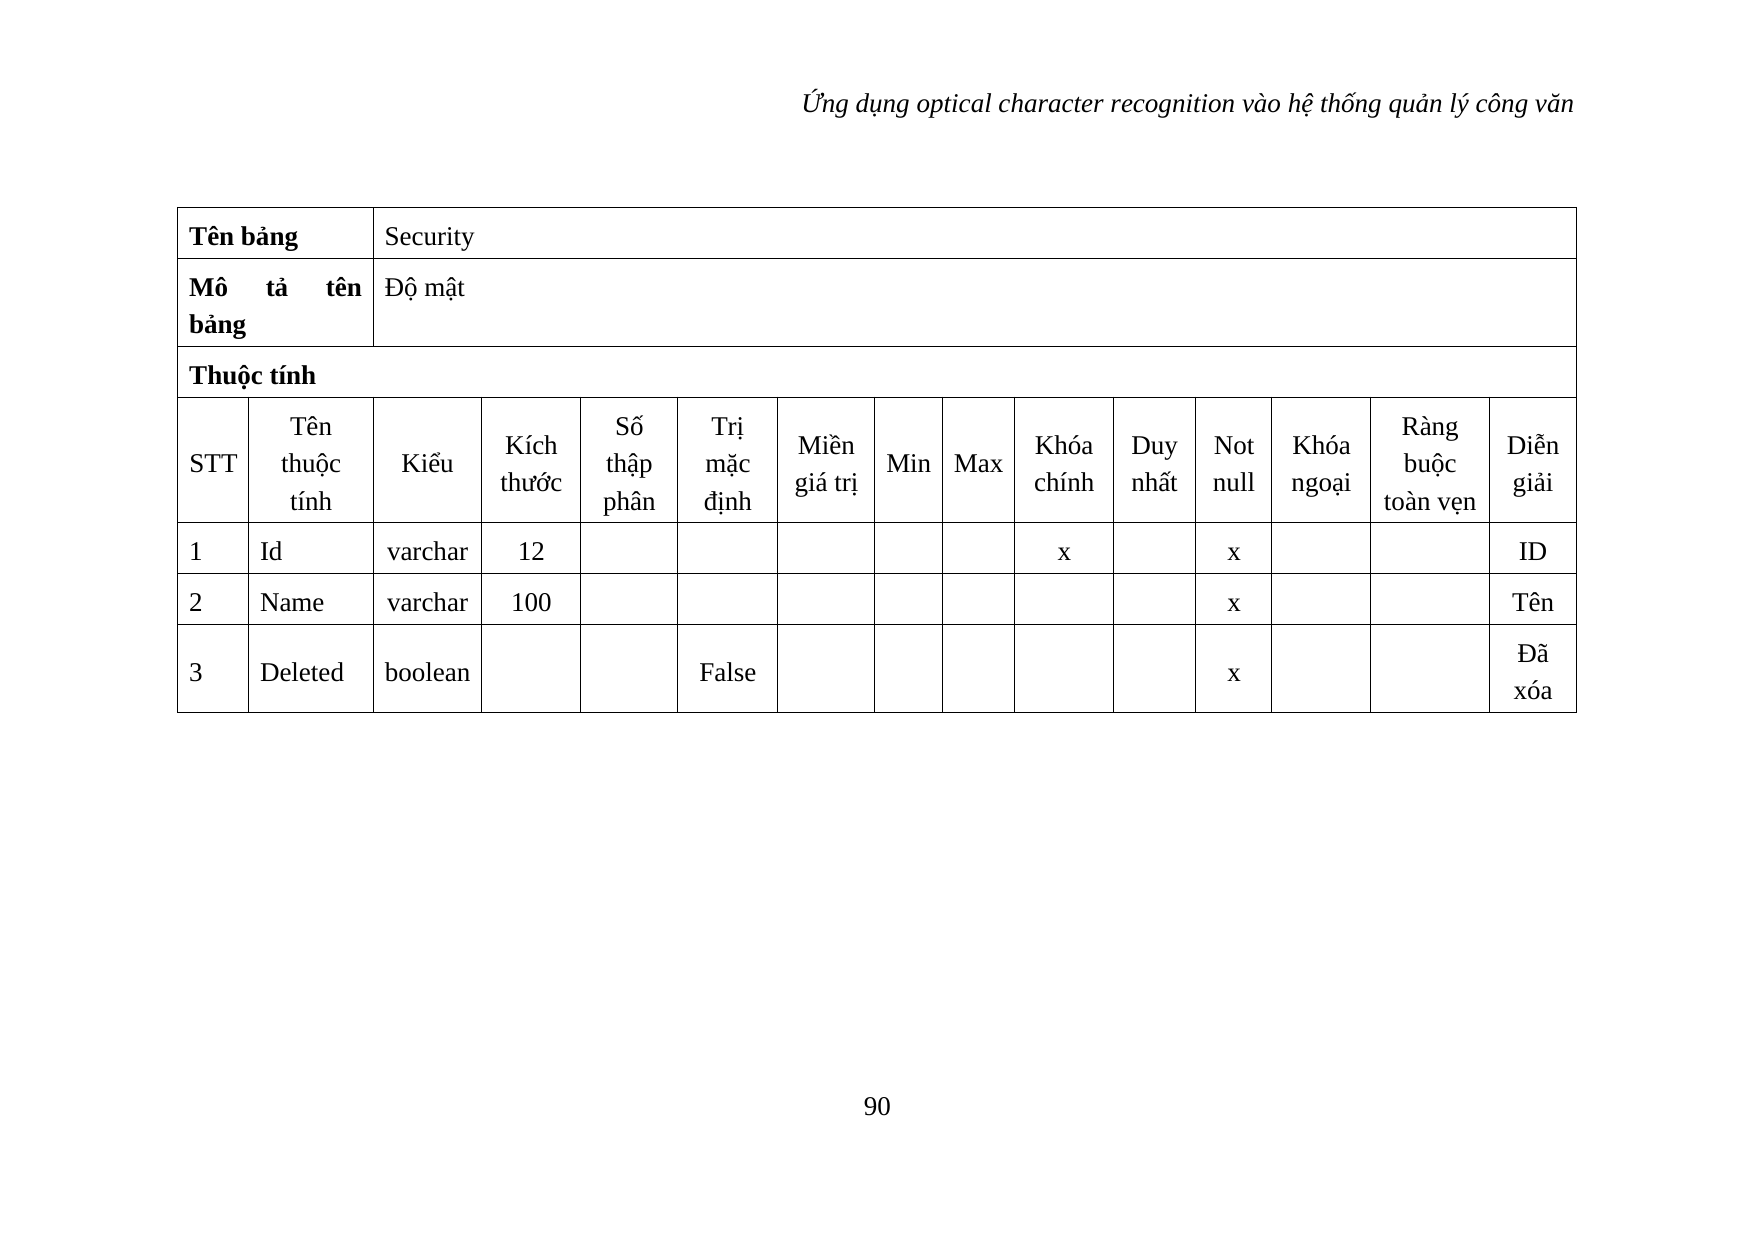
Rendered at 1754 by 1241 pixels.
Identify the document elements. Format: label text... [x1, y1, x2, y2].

table_cell [1015, 625, 1113, 712]
table_cell False [678, 625, 777, 712]
table_cell Số thập phân [581, 398, 677, 522]
table_cell [1371, 523, 1489, 573]
table_cell Min [875, 398, 942, 522]
table_cell varchar [374, 574, 481, 624]
table_cell [1015, 574, 1113, 624]
table_cell x [1196, 523, 1271, 573]
table_cell Khóa ngoại [1272, 398, 1370, 522]
table_cell [778, 523, 874, 573]
table_cell [1272, 625, 1370, 712]
table_cell Kích thước [482, 398, 580, 522]
table_cell [778, 574, 874, 624]
table_cell [1114, 574, 1195, 624]
table_cell [1114, 625, 1195, 712]
table_cell Thuộc tính [178, 347, 1576, 397]
table_cell [943, 574, 1014, 624]
table_cell 2 [178, 574, 248, 624]
table_cell [943, 625, 1014, 712]
table_cell Tên [1490, 574, 1576, 624]
table_cell Id [249, 523, 373, 573]
table_cell Deleted [249, 625, 373, 712]
table_header Tên bảng [178, 208, 373, 258]
table_cell varchar [374, 523, 481, 573]
table_cell Diễn giải [1490, 398, 1576, 522]
table_cell [943, 523, 1014, 573]
table_cell Trị mặc định [678, 398, 777, 522]
table_cell Mô tả tên bảng [178, 259, 373, 346]
table_header Security [374, 208, 1576, 258]
table_cell Độ mật [374, 259, 1576, 346]
table_cell Name [249, 574, 373, 624]
table_cell Miền giá trị [778, 398, 874, 522]
table_cell [1272, 574, 1370, 624]
table_cell 100 [482, 574, 580, 624]
table_cell boolean [374, 625, 481, 712]
table_cell Duy nhất [1114, 398, 1195, 522]
table_cell Đã xóa [1490, 625, 1576, 712]
table_cell 1 [178, 523, 248, 573]
table_cell [1371, 574, 1489, 624]
table_cell [581, 523, 677, 573]
table_cell [581, 574, 677, 624]
table_cell x [1196, 625, 1271, 712]
table_cell Tên thuộc tính [249, 398, 373, 522]
table_cell Khóa chính [1015, 398, 1113, 522]
table_cell Max [943, 398, 1014, 522]
table_cell [778, 625, 874, 712]
table_cell STT [178, 398, 248, 522]
table_cell Not null [1196, 398, 1271, 522]
table_cell [875, 523, 942, 573]
table_cell [581, 625, 677, 712]
table_cell 12 [482, 523, 580, 573]
table_cell [678, 574, 777, 624]
table_cell [1272, 523, 1370, 573]
table_cell x [1196, 574, 1271, 624]
table_cell [482, 625, 580, 712]
table_cell 3 [178, 625, 248, 712]
table_cell [875, 625, 942, 712]
table_cell Kiểu [374, 398, 481, 522]
table_cell [1114, 523, 1195, 573]
table_cell x [1015, 523, 1113, 573]
table_cell Ràng buộc toàn vẹn [1371, 398, 1489, 522]
table_cell [875, 574, 942, 624]
table_cell [678, 523, 777, 573]
table_cell [1371, 625, 1489, 712]
table_cell ID [1490, 523, 1576, 573]
